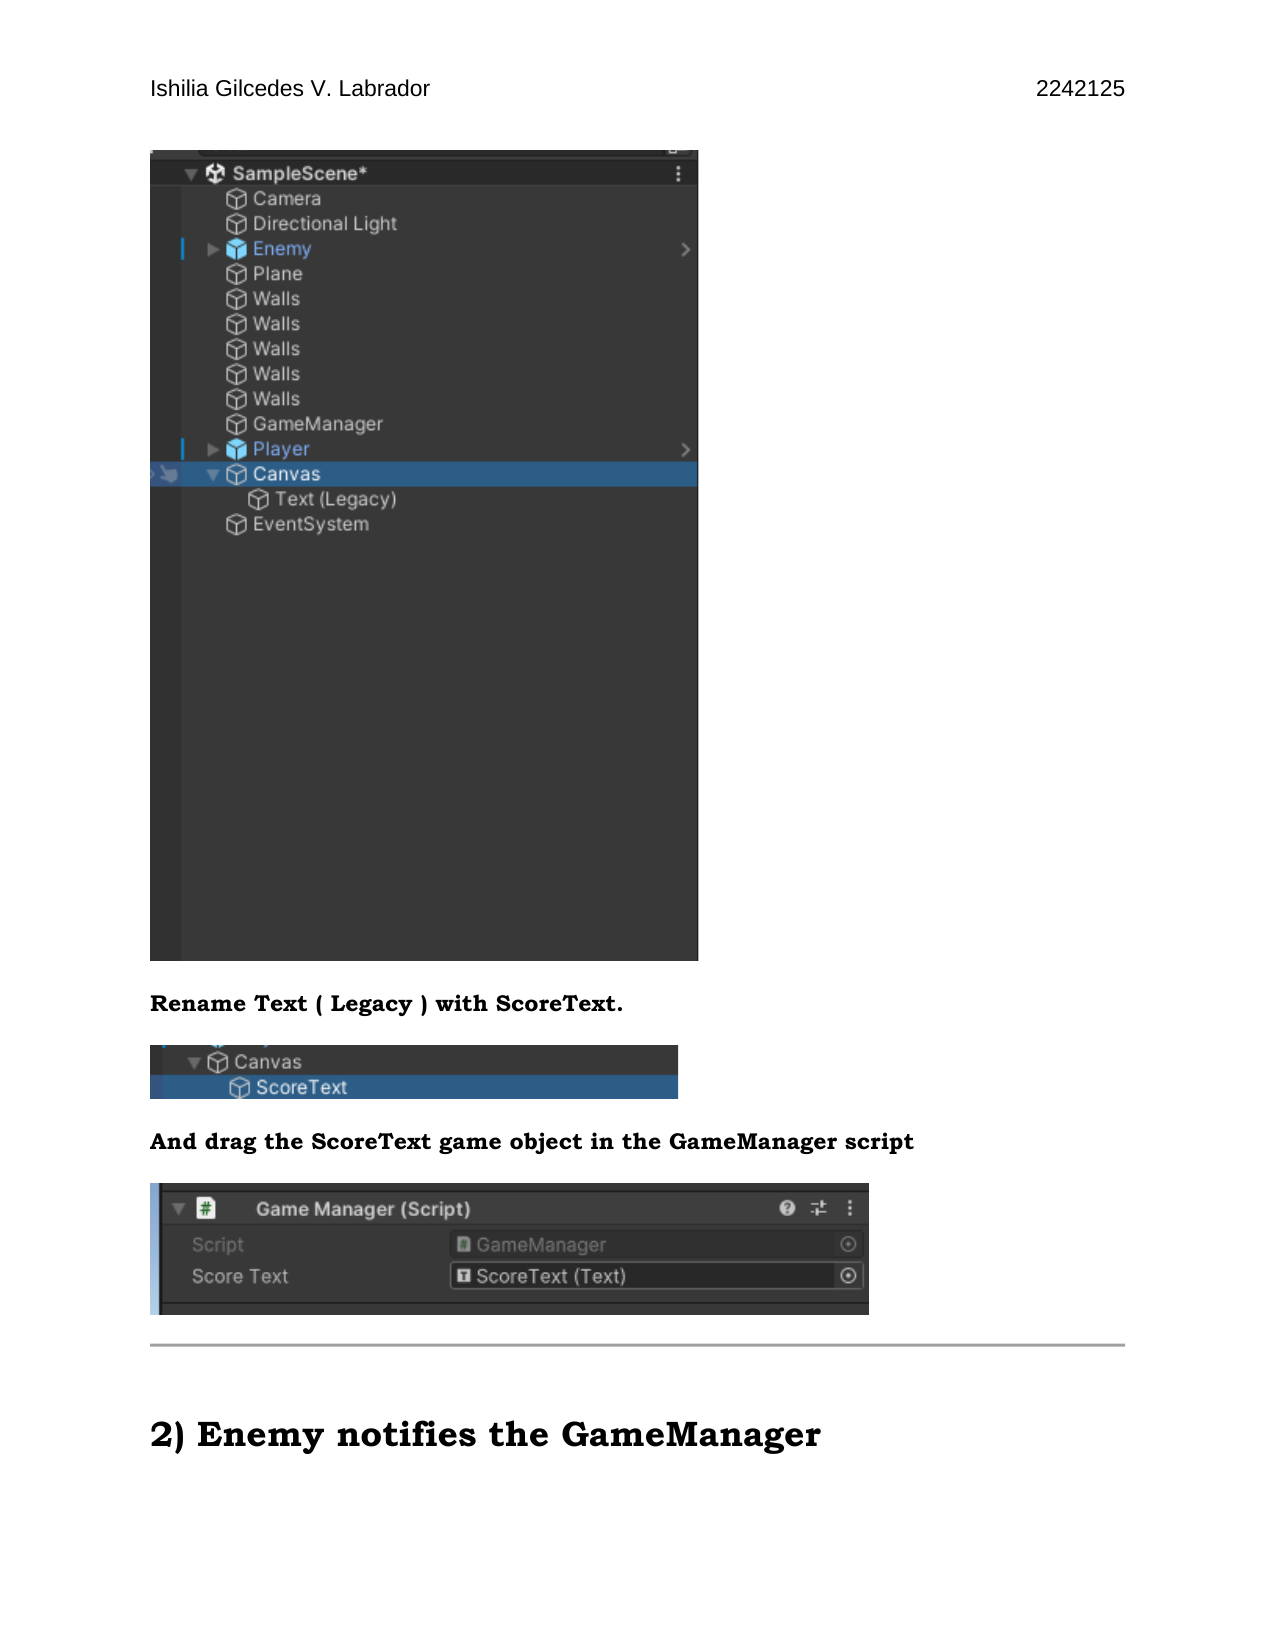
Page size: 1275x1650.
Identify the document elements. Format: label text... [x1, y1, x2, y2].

text And drag the ScoreText game object in the GameManager script [150, 1128, 1125, 1154]
picture [150, 150, 699, 961]
picture [150, 1045, 679, 1099]
picture [150, 1183, 869, 1315]
subtitle 2) Enemy notifies the GameManager [150, 1413, 1125, 1455]
text Rename Text ( Legacy ) with ScoreText. [150, 990, 1125, 1017]
